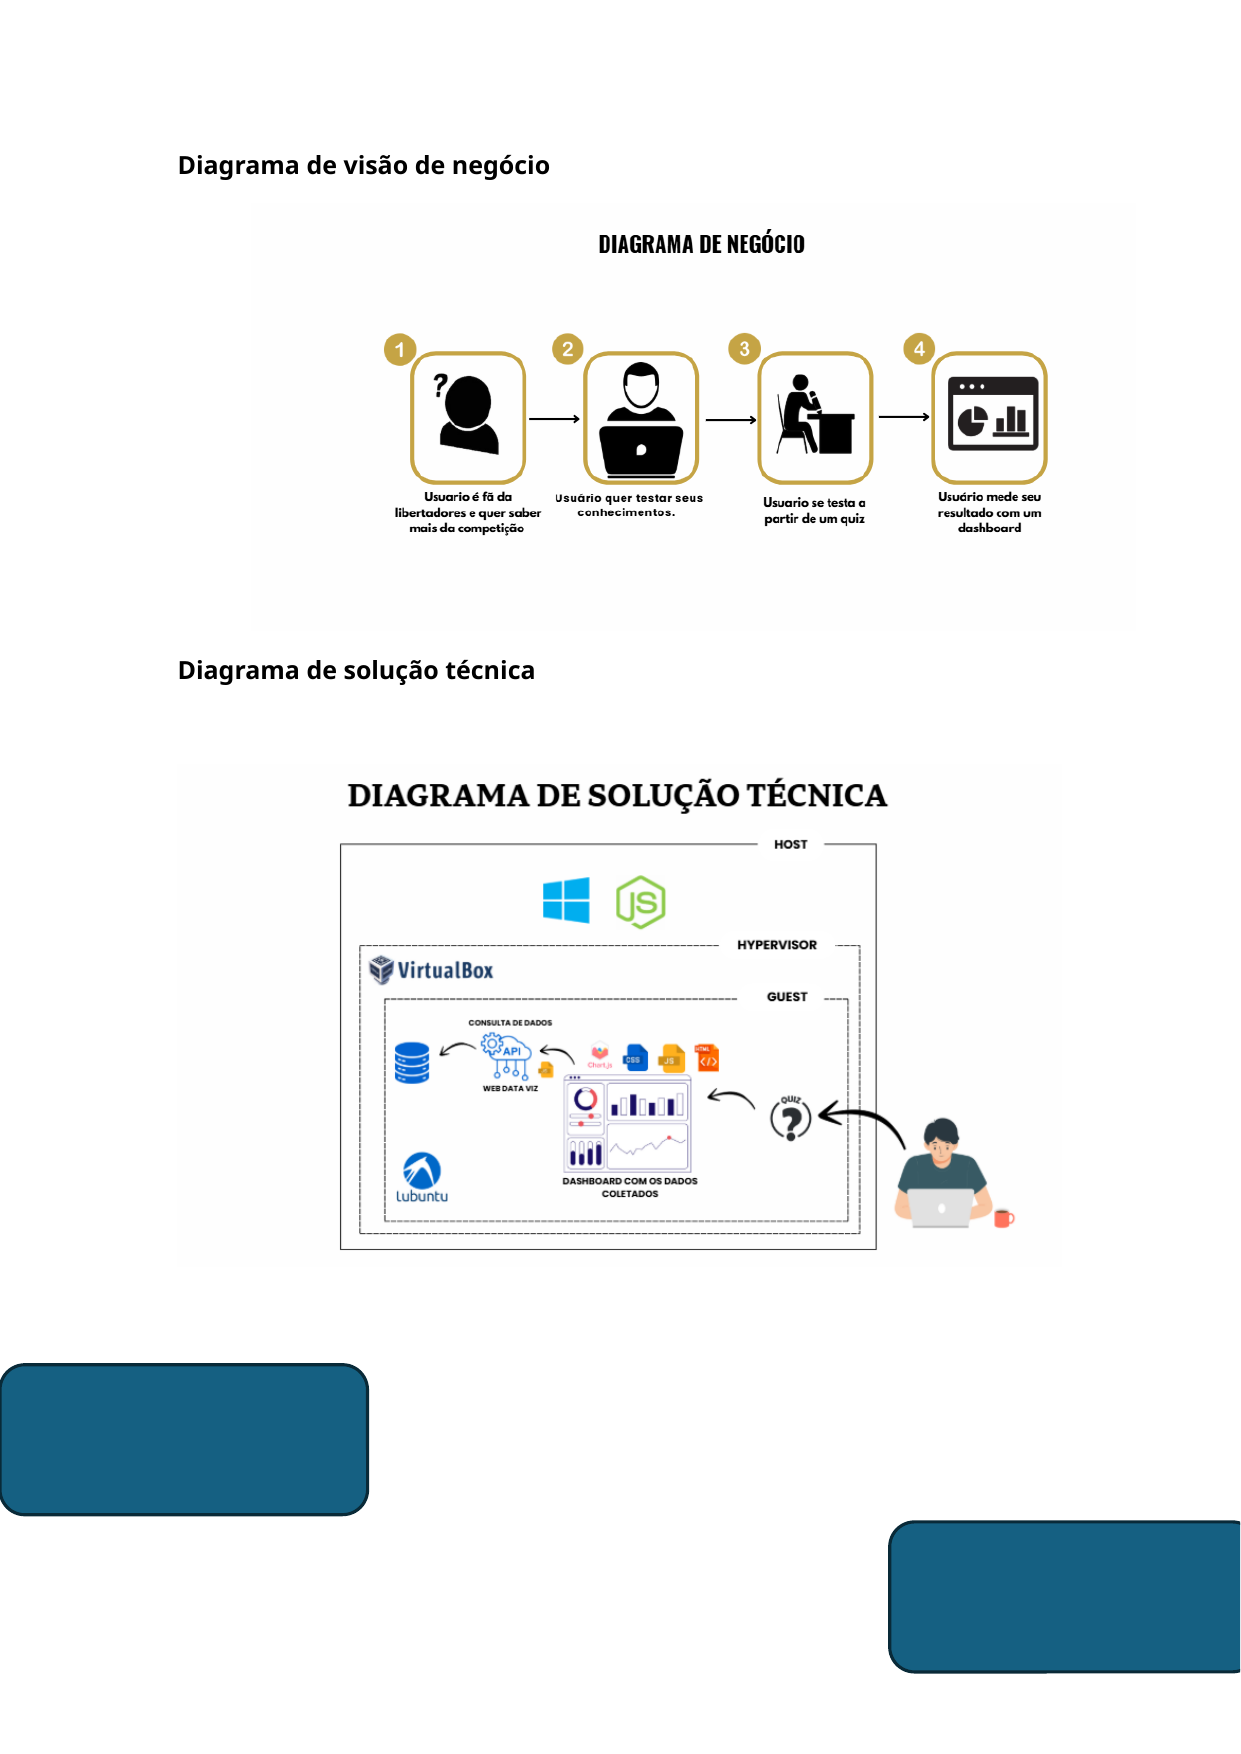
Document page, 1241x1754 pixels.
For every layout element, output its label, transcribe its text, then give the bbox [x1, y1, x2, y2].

text Diagrama de visão de negócio [177, 148, 1063, 182]
text Diagrama de solução técnica [177, 653, 1063, 687]
picture [251, 203, 1136, 631]
picture [177, 764, 1063, 1267]
